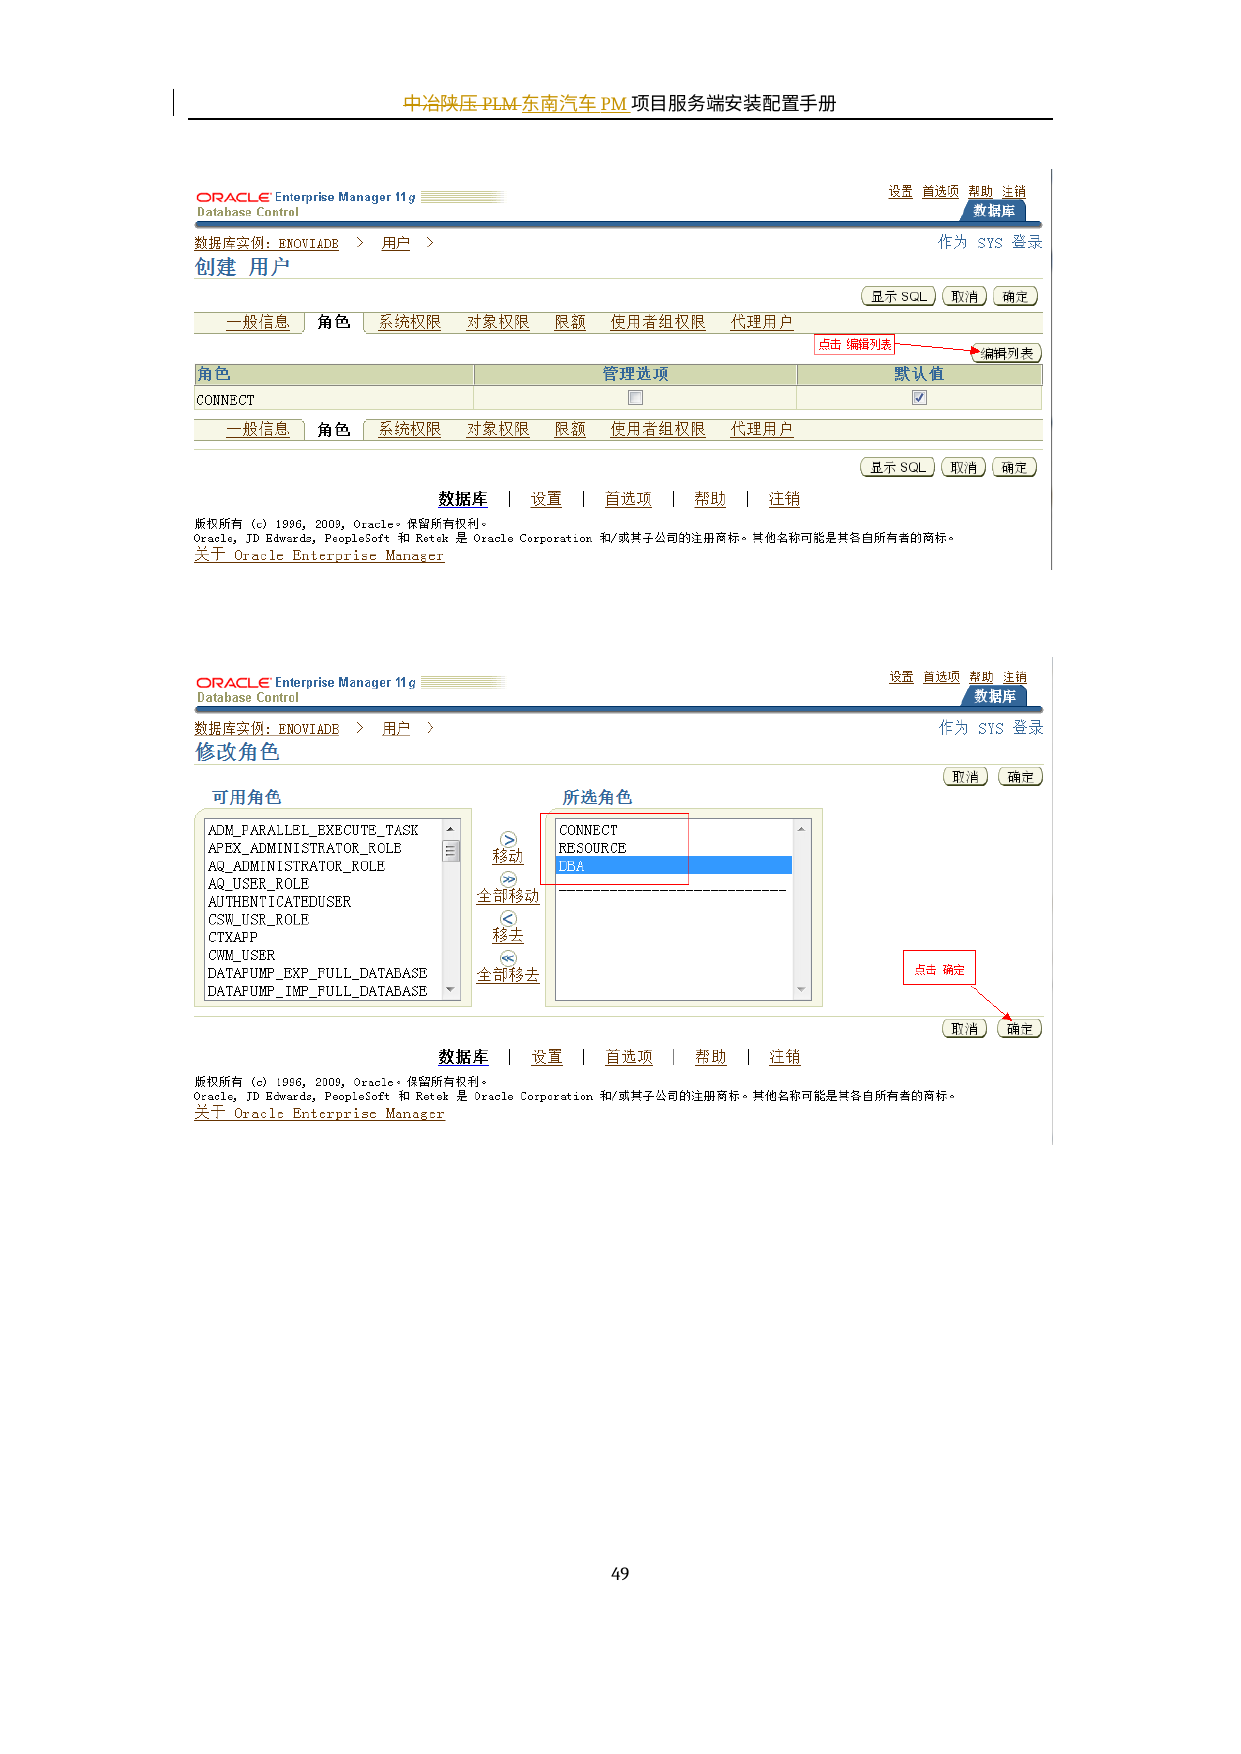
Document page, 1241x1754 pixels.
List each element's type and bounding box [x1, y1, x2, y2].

picture [187, 657, 1053, 1145]
picture [187, 169, 1053, 570]
